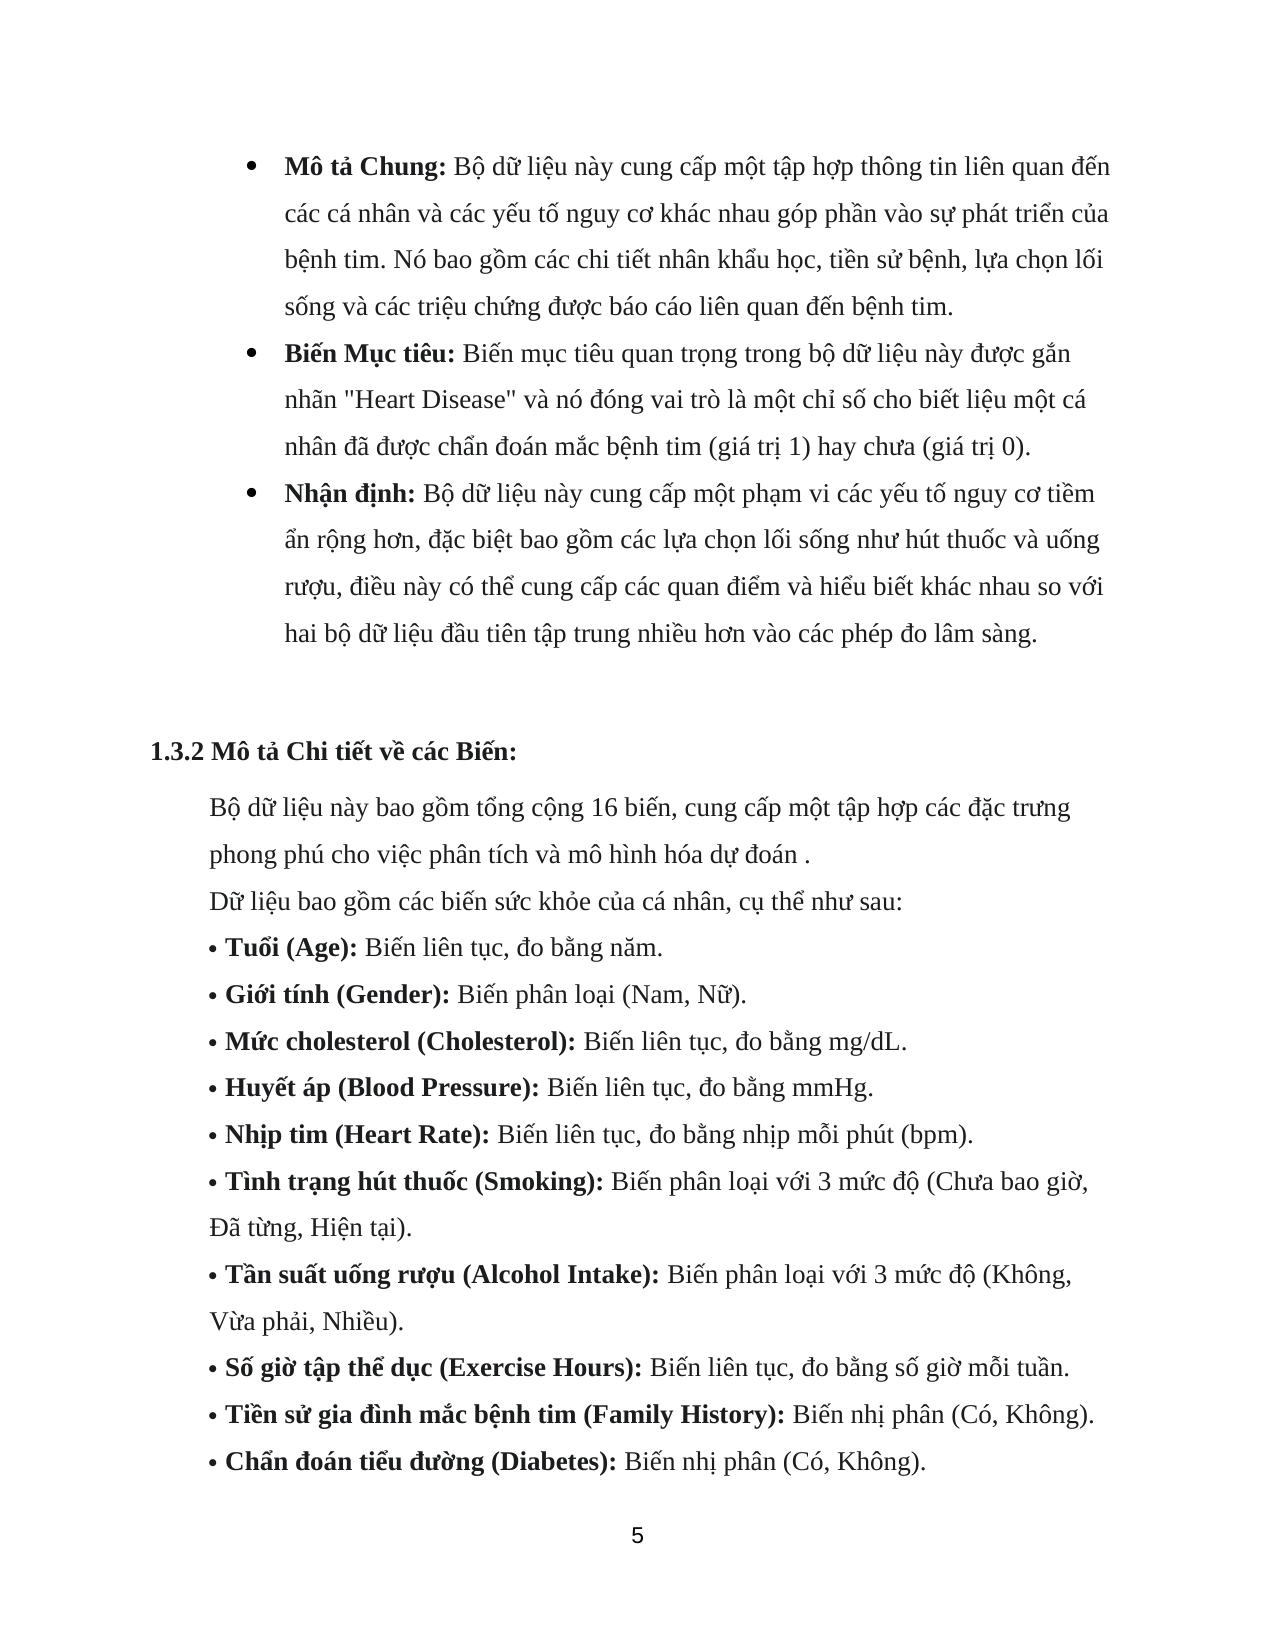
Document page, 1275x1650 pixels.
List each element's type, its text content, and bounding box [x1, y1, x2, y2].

list Tiền sử gia đình mắc bệnh tim (Family History): Biến nhị phân (Có, Không). [209, 1398, 1125, 1429]
list Huyết áp (Blood Pressure): Biến liên tục, đo bằng mmHg. [209, 1071, 1125, 1103]
text Dữ liệu bao gồm các biến sức khỏe của cá nhân, cụ thể như sau: [209, 885, 1125, 916]
list Mức cholesterol (Cholesterol): Biến liên tục, đo bằng mg/dL. [209, 1025, 1125, 1056]
text Bộ dữ liệu này bao gồm tổng cộng 16 biến, cung cấp một tập hợp các đặc trưng phong phú cho việc phân tích và mô hình hóa dự đoán . [209, 791, 1125, 869]
list Tình trạng hút thuốc (Smoking): Biến phân loại với 3 mức độ (Chưa bao giờ, Đã từng, Hiện tại). [209, 1165, 1125, 1243]
list Tần suất uống rượu (Alcohol Intake): Biến phân loại với 3 mức độ (Không, Vừa phải, Nhiều). [209, 1258, 1125, 1336]
list Nhận định: Bộ dữ liệu này cung cấp một phạm vi các yếu tố nguy cơ tiềm ẩn rộng hơn, đặc biệt bao gồm các lựa chọn lối sống như hút thuốc và uống rượu, điều này có thể cung cấp các quan điểm và hiểu biết khác nhau so với hai bộ dữ liệu đầu tiên tập trung nhiều hơn vào các phép đo lâm sàng. [247, 477, 1125, 648]
list Số giờ tập thể dục (Exercise Hours): Biến liên tục, đo bằng số giờ mỗi tuần. [209, 1351, 1125, 1383]
list Tuổi (Age): Biến liên tục, đo bằng năm. [209, 931, 1125, 963]
subtitle 1.3.2 Mô tả Chi tiết về các Biến: [150, 735, 1125, 766]
list Giới tính (Gender): Biến phân loại (Nam, Nữ). [209, 978, 1125, 1009]
list Chẩn đoán tiểu đường (Diabetes): Biến nhị phân (Có, Không). [209, 1445, 1125, 1476]
list Mô tả Chung: Bộ dữ liệu này cung cấp một tập hợp thông tin liên quan đến các cá nhân và các yếu tố nguy cơ khác nhau góp phần vào sự phát triển của bệnh tim. Nó bao gồm các chi tiết nhân khẩu học, tiền sử bệnh, lựa chọn lối sống và các triệu chứng được báo cáo liên quan đến bệnh tim. [247, 150, 1125, 321]
list Biến Mục tiêu: Biến mục tiêu quan trọng trong bộ dữ liệu này được gắn nhãn "Heart Disease" và nó đóng vai trò là một chỉ số cho biết liệu một cá nhân đã được chẩn đoán mắc bệnh tim (giá trị 1) hay chưa (giá trị 0). [247, 337, 1125, 461]
list Nhịp tim (Heart Rate): Biến liên tục, đo bằng nhịp mỗi phút (bpm). [209, 1118, 1125, 1149]
